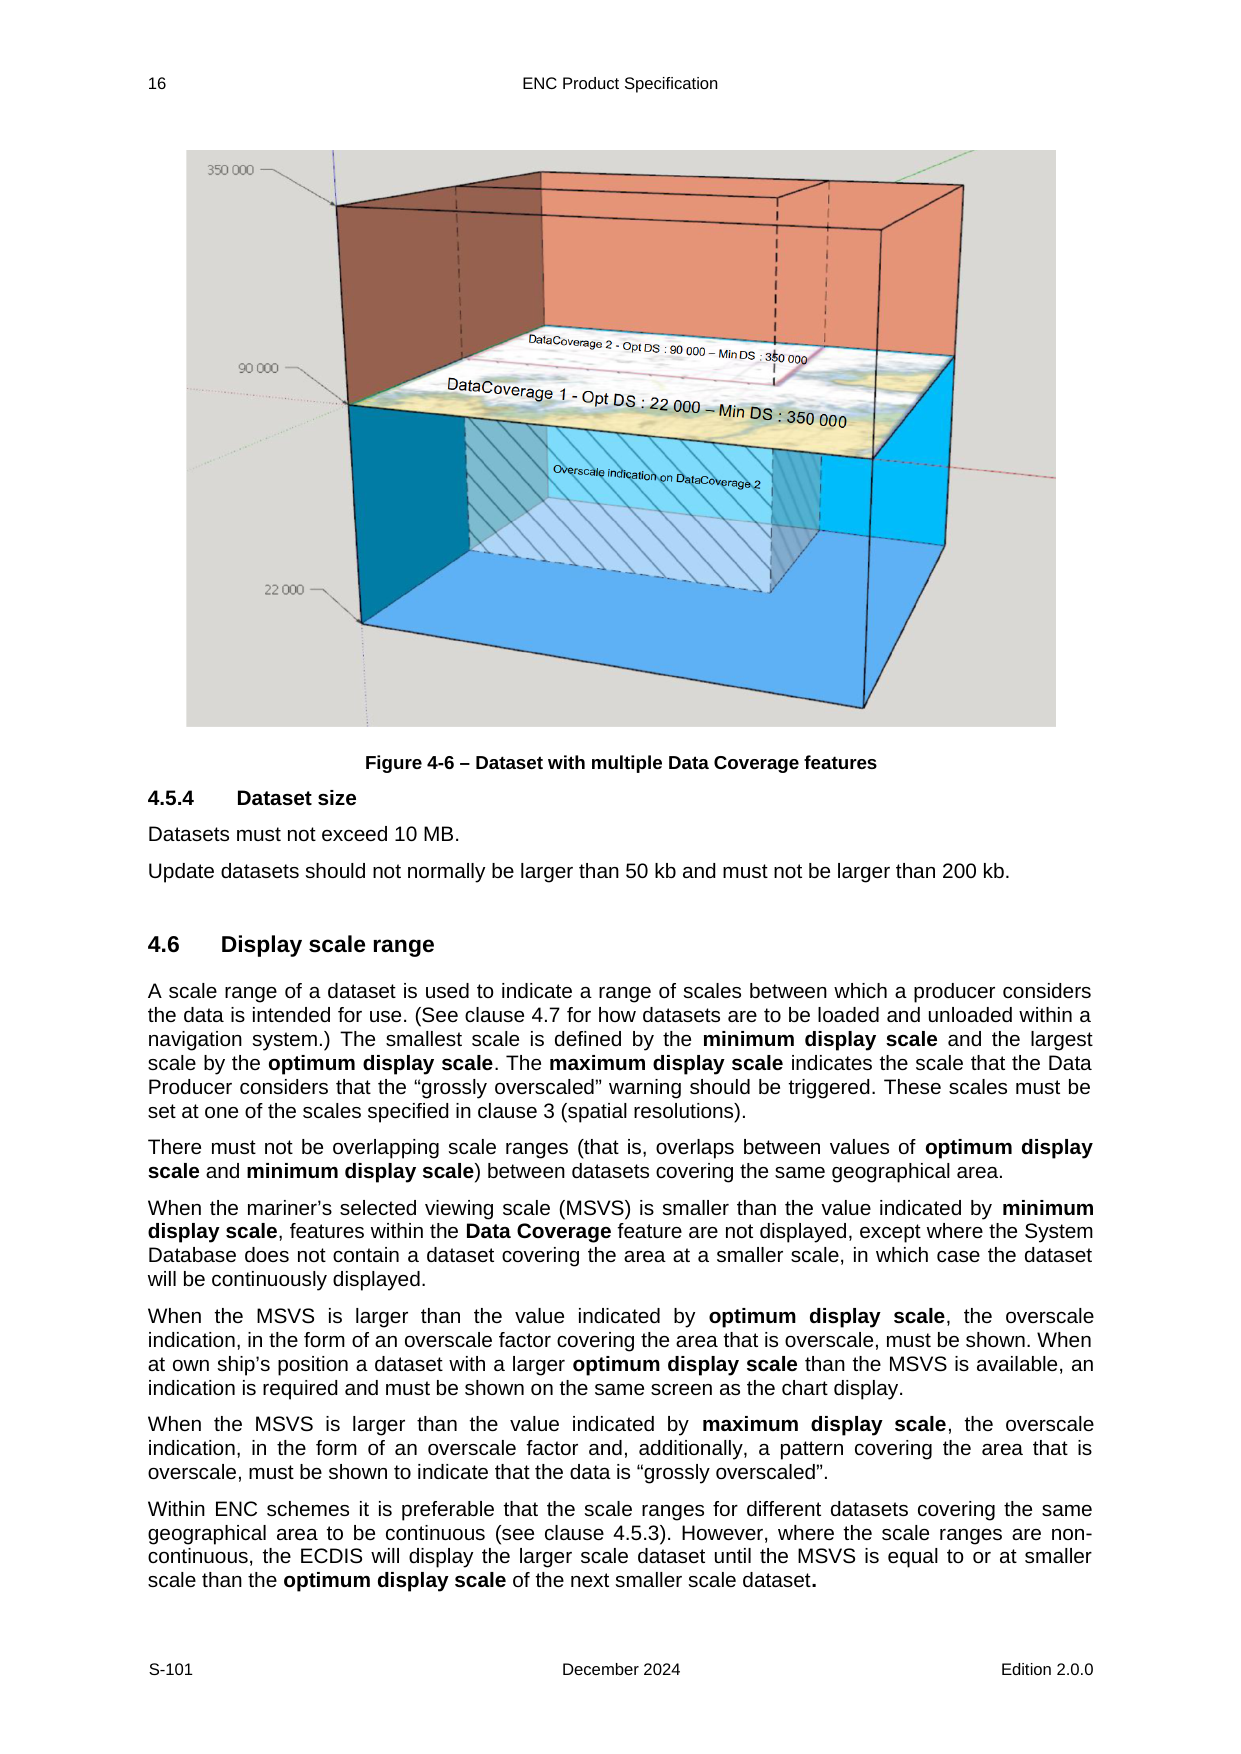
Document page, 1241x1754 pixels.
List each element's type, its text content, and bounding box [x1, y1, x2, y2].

subtitle Datasets must not exceed 10 MB. [148, 822, 1094, 846]
text When the mariner’s selected viewing scale (MSVS) is smaller than the value indicated by minimum display scale, features within the Data Coverage feature are not displayed, except where the System Database does not contain a dataset covering the area at a smaller scale, in which case the dataset will be continuously displayed. [148, 1195, 1094, 1291]
picture [186, 150, 1056, 727]
text When the MSVS is larger than the value indicated by optimum display scale, the overscale indication, in the form of an overscale factor covering the area that is overscale, must be shown. When at own ship’s position a dataset with a larger optimum display scale than the MSVS is available, an indication is required and must be shown on the same screen as the chart display. [148, 1304, 1094, 1399]
subtitle Dataset size [148, 786, 1094, 809]
text A scale range of a dataset is used to indicate a range of scales between which a producer considers the data is intended for use. (See clause 4.7 for how datasets are to be loaded and unloaded within a navigation system.) The smallest scale is defined by the minimum display scale and the largest scale by the optimum display scale. The maximum display scale indicates the scale that the Data Producer considers that the “grossly overscaled” warning should be triggered. These scales must be set at one of the scales specified in clause 3 (spatial resolutions). [148, 979, 1093, 1122]
text Figure 4-6 – Dataset with multiple Data Coverage features [148, 752, 1094, 773]
text When the MSVS is larger than the value indicated by maximum display scale, the overscale indication, in the form of an overscale factor and, additionally, a pattern covering the area that is overscale, must be shown to indicate that the data is “grossly overscaled”. [148, 1412, 1094, 1484]
text Within ENC schemes it is preferable that the scale ranges for different datasets covering the same geographical area to be continuous (see clause 4.5.3). However, where the scale ranges are non-continuous, the ECDIS will display the larger scale dataset until the MSVS is equal to or at smaller scale than the optimum display scale of the next smaller scale dataset. [148, 1496, 1094, 1592]
subtitle Display scale range [148, 931, 1094, 958]
text Update datasets should not normally be larger than 50 kb and must not be larger than 200 kb. [148, 858, 1094, 882]
text There must not be overlapping scale ranges (that is, overlaps between values of optimum display scale and minimum display scale) between datasets covering the same geographical area. [148, 1135, 1093, 1183]
